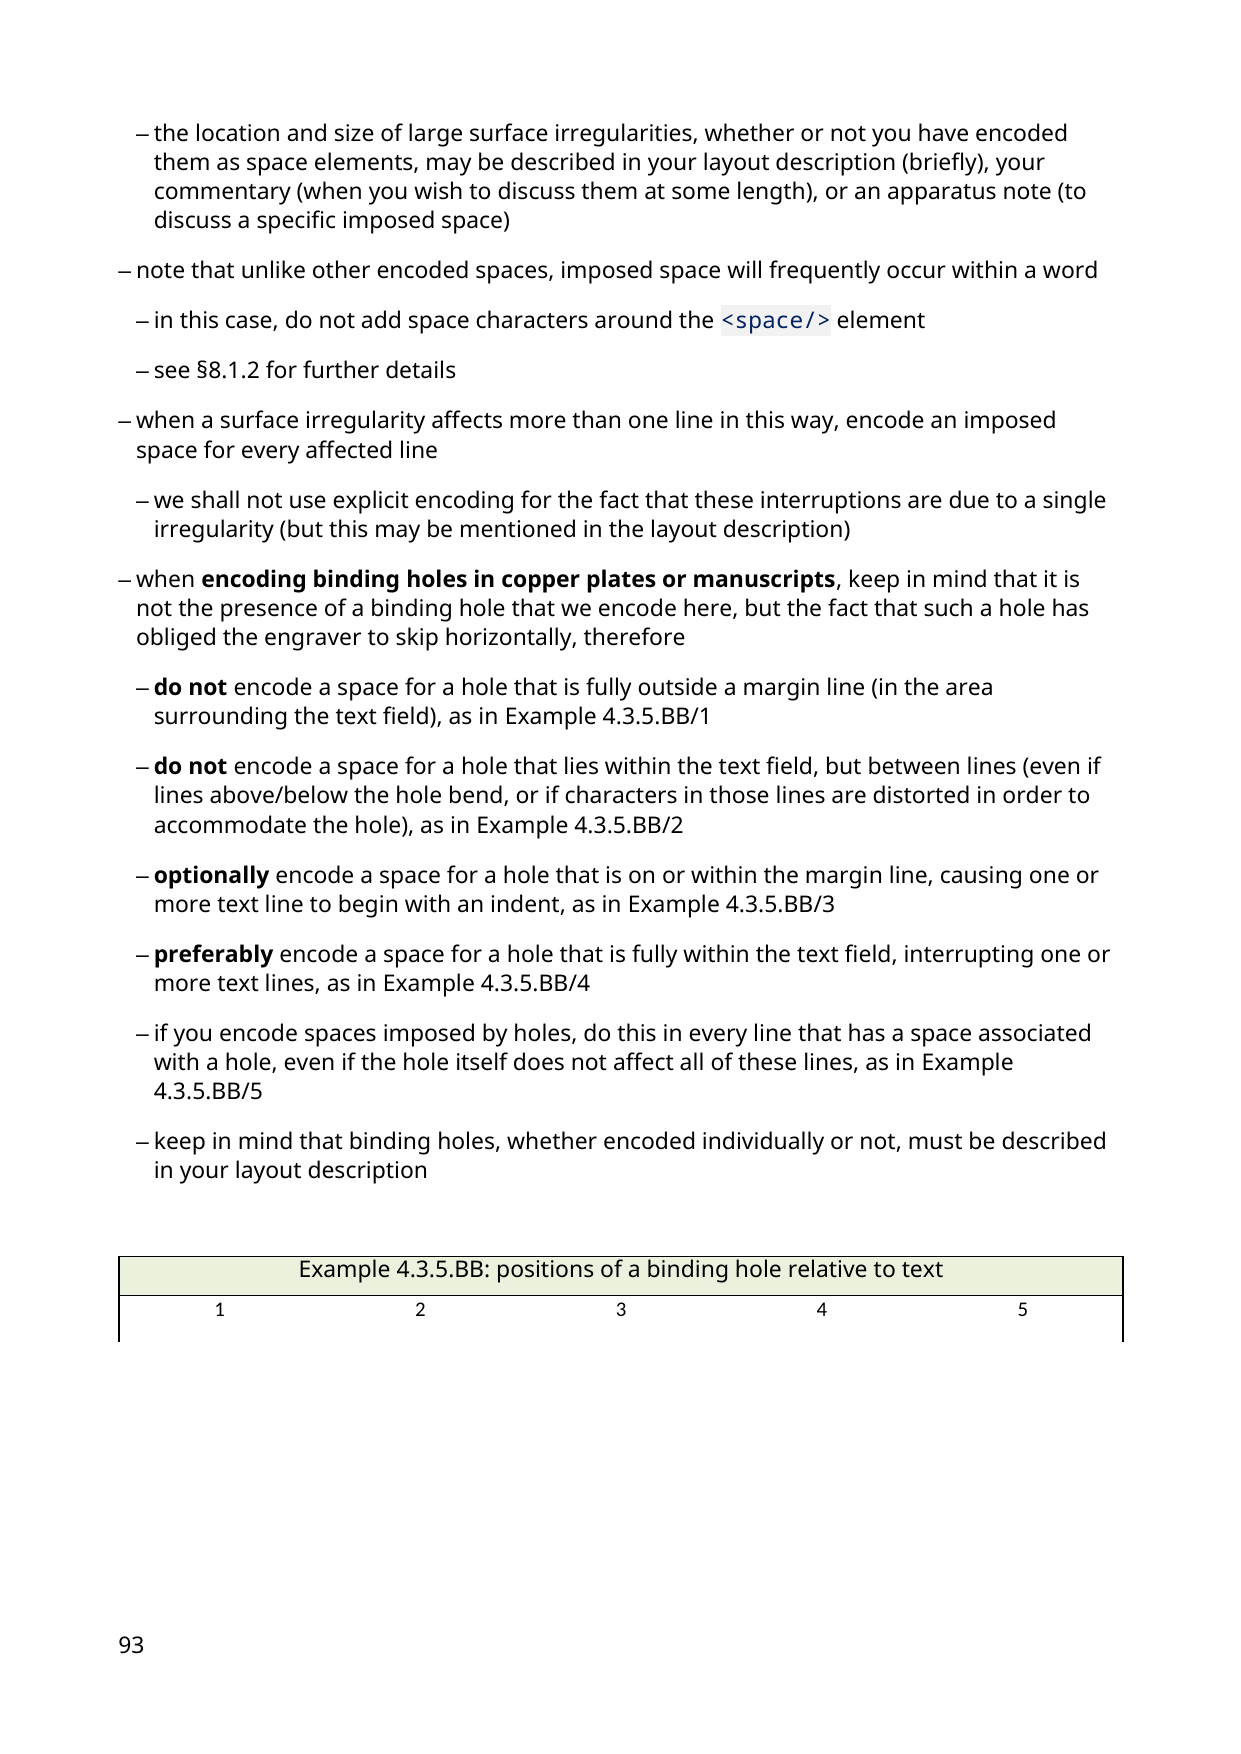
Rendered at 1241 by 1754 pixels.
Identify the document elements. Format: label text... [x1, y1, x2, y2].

list we shall not use explicit encoding for the fact that these interruptions are due to a single irregularity (but this may be mentioned in the layout description) [136, 485, 1122, 543]
list in this case, do not add space characters around the <space/> element [136, 306, 721, 335]
list keep in mind that binding holes, whether encoded individually or not, must be described in your layout description [136, 1126, 1122, 1185]
list in this case, do not add space characters around the <space/> element [831, 306, 1122, 335]
list when a surface irregularity affects more than one line in this way, encode an imposed space for every affected line [118, 406, 1122, 464]
list do not encode a space for a hole that lies within the text field, but between lines (even if lines above/below the hole bend, or if characters in those lines are distorted in order to accommodate the hole), as in Example 4.3.5.A/2 [136, 751, 1122, 839]
list preferably encode a space for a hole that is fully within the text field, interrupting one or more text lines, as in Example 4.3.5.A/4 [136, 939, 1122, 997]
list do not encode a space for a hole that is fully outside a margin line (in the area surrounding the text field), as in Example 4.3.5.A/1 [136, 672, 1122, 731]
list optionally encode a space for a hole that is on or within the margin line, causing one or more text line to begin with an indent, as in Example 4.3.5.A/3 [136, 860, 1122, 918]
list when encoding binding holes in copper plates or manuscripts, keep in mind that it is not the presence of a binding hole that we encode here, but the fact that such a hole has obliged the engraver to skip horizontally, therefore [118, 564, 1122, 651]
list if you encode spaces imposed by holes, do this in every line that has a space associated with a hole, even if the hole itself does not affect all of these lines, as in Example 4.3.5.A/5 [136, 1018, 1122, 1106]
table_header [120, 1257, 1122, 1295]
list note that unlike other encoded spaces, imposed space will frequently occur within a word [118, 256, 1122, 285]
list see §8.1.2 for further details [136, 356, 1122, 385]
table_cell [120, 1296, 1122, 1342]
list the location and size of large surface irregularities, whether or not you have encoded them as space elements, may be described in your layout description (briefly), your commentary (when you wish to discuss them at some length), or an apparatus note (to discuss a specific imposed space) [136, 118, 1122, 235]
